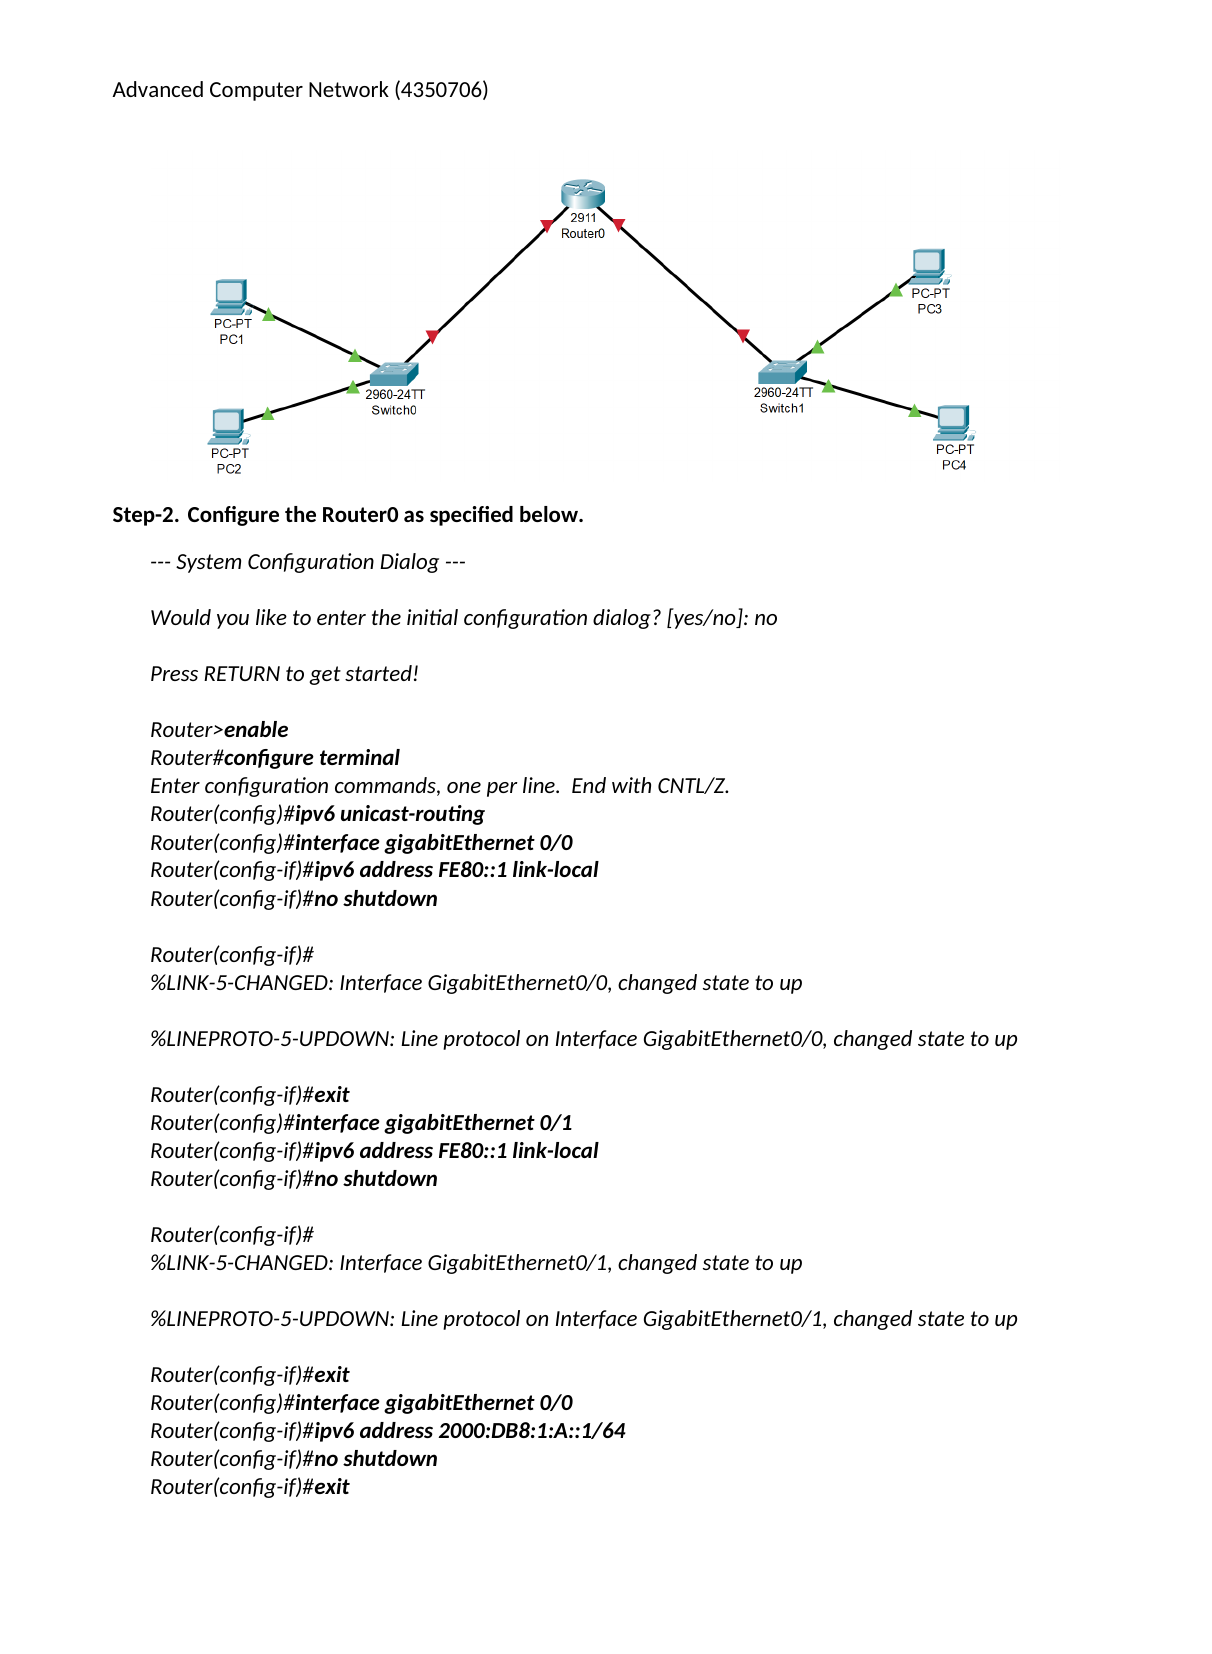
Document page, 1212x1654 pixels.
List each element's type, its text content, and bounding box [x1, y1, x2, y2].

text --- System Configuration Dialog --- [150, 547, 1099, 575]
text Router(config-if)#ipv6 address 2000:DB8:1:A::1/64 [150, 1416, 1099, 1444]
text Router(config-if)#ipv6 address FE80::1 link-local [150, 1136, 1099, 1164]
text Router(config)#ipv6 unicast-routing [150, 799, 1099, 828]
picture [150, 150, 1061, 482]
text Would you like to enter the initial configuration dialog? [yes/no]: no [150, 603, 1099, 631]
text Router(config-if)#no shutdown [150, 884, 1099, 912]
text Router(config-if)#no shutdown [150, 1164, 1099, 1192]
text Router(config-if)#no shutdown [150, 1444, 1099, 1472]
text Press RETURN to get started! [150, 659, 1099, 687]
text Router>enable [150, 716, 1099, 743]
text %LINK-5-CHANGED: Interface GigabitEthernet0/0, changed state to up [150, 968, 1099, 996]
text Router(config-if)#exit [150, 1472, 1099, 1500]
text Router(config)#interface gigabitEthernet 0/1 [150, 1108, 1099, 1136]
text %LINK-5-CHANGED: Interface GigabitEthernet0/1, changed state to up [150, 1248, 1099, 1276]
text Enter configuration commands, one per line. End with CNTL/Z. [150, 772, 1099, 799]
text Router(config-if)#exit [150, 1360, 1099, 1388]
text Router(config-if)#ipv6 address FE80::1 link-local [150, 856, 1099, 884]
text Router(config)#interface gigabitEthernet 0/0 [150, 1388, 1099, 1416]
text %LINEPROTO-5-UPDOWN: Line protocol on Interface GigabitEthernet0/1, changed state to up [150, 1304, 1099, 1332]
text %LINEPROTO-5-UPDOWN: Line protocol on Interface GigabitEthernet0/0, changed state to up [150, 1024, 1099, 1052]
text Router(config-if)# [150, 940, 1099, 968]
text Router(config-if)#exit [150, 1080, 1099, 1108]
list Configure the Router0 as specified below. [112, 501, 1099, 528]
text Router(config-if)# [150, 1220, 1099, 1248]
text Router#configure terminal [150, 743, 1099, 772]
text Router(config)#interface gigabitEthernet 0/0 [150, 828, 1099, 856]
